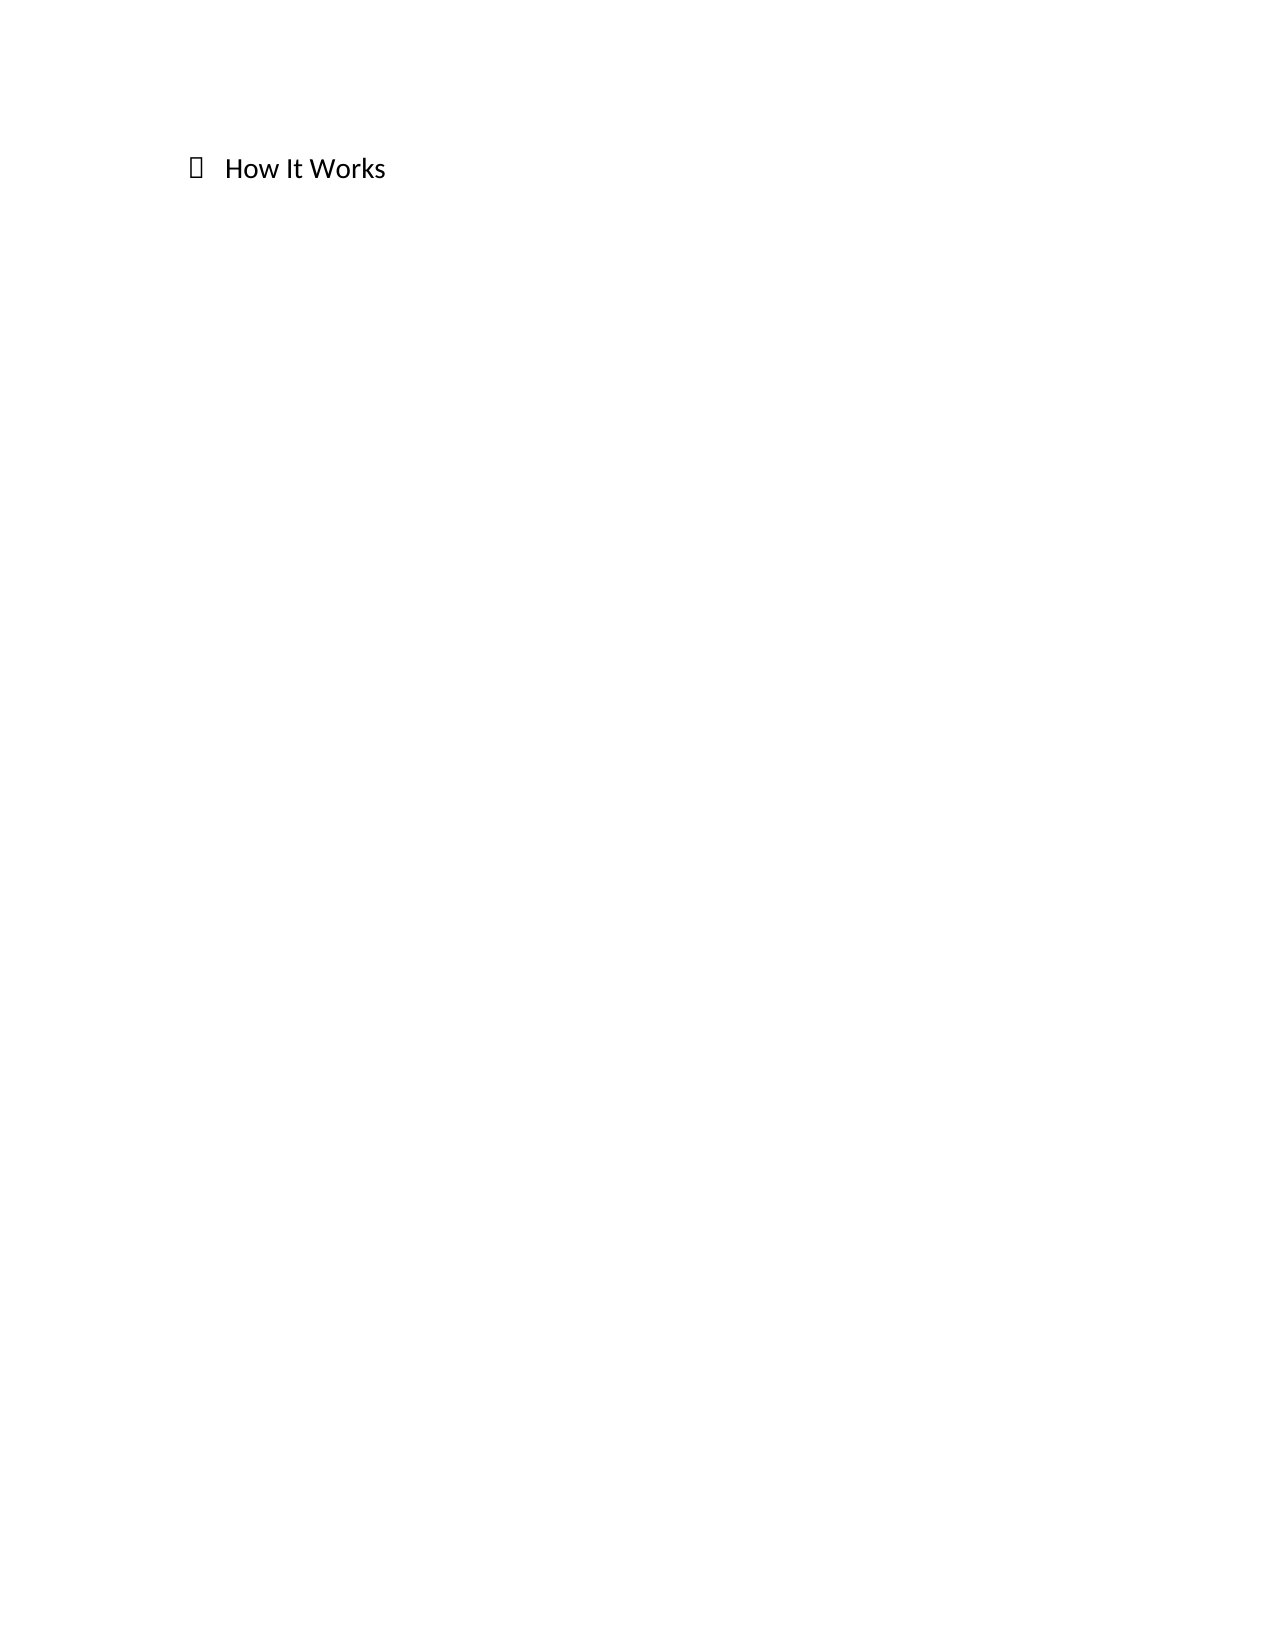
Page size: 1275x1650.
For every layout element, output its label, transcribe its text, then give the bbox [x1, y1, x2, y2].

list How It Works [187, 147, 1125, 187]
